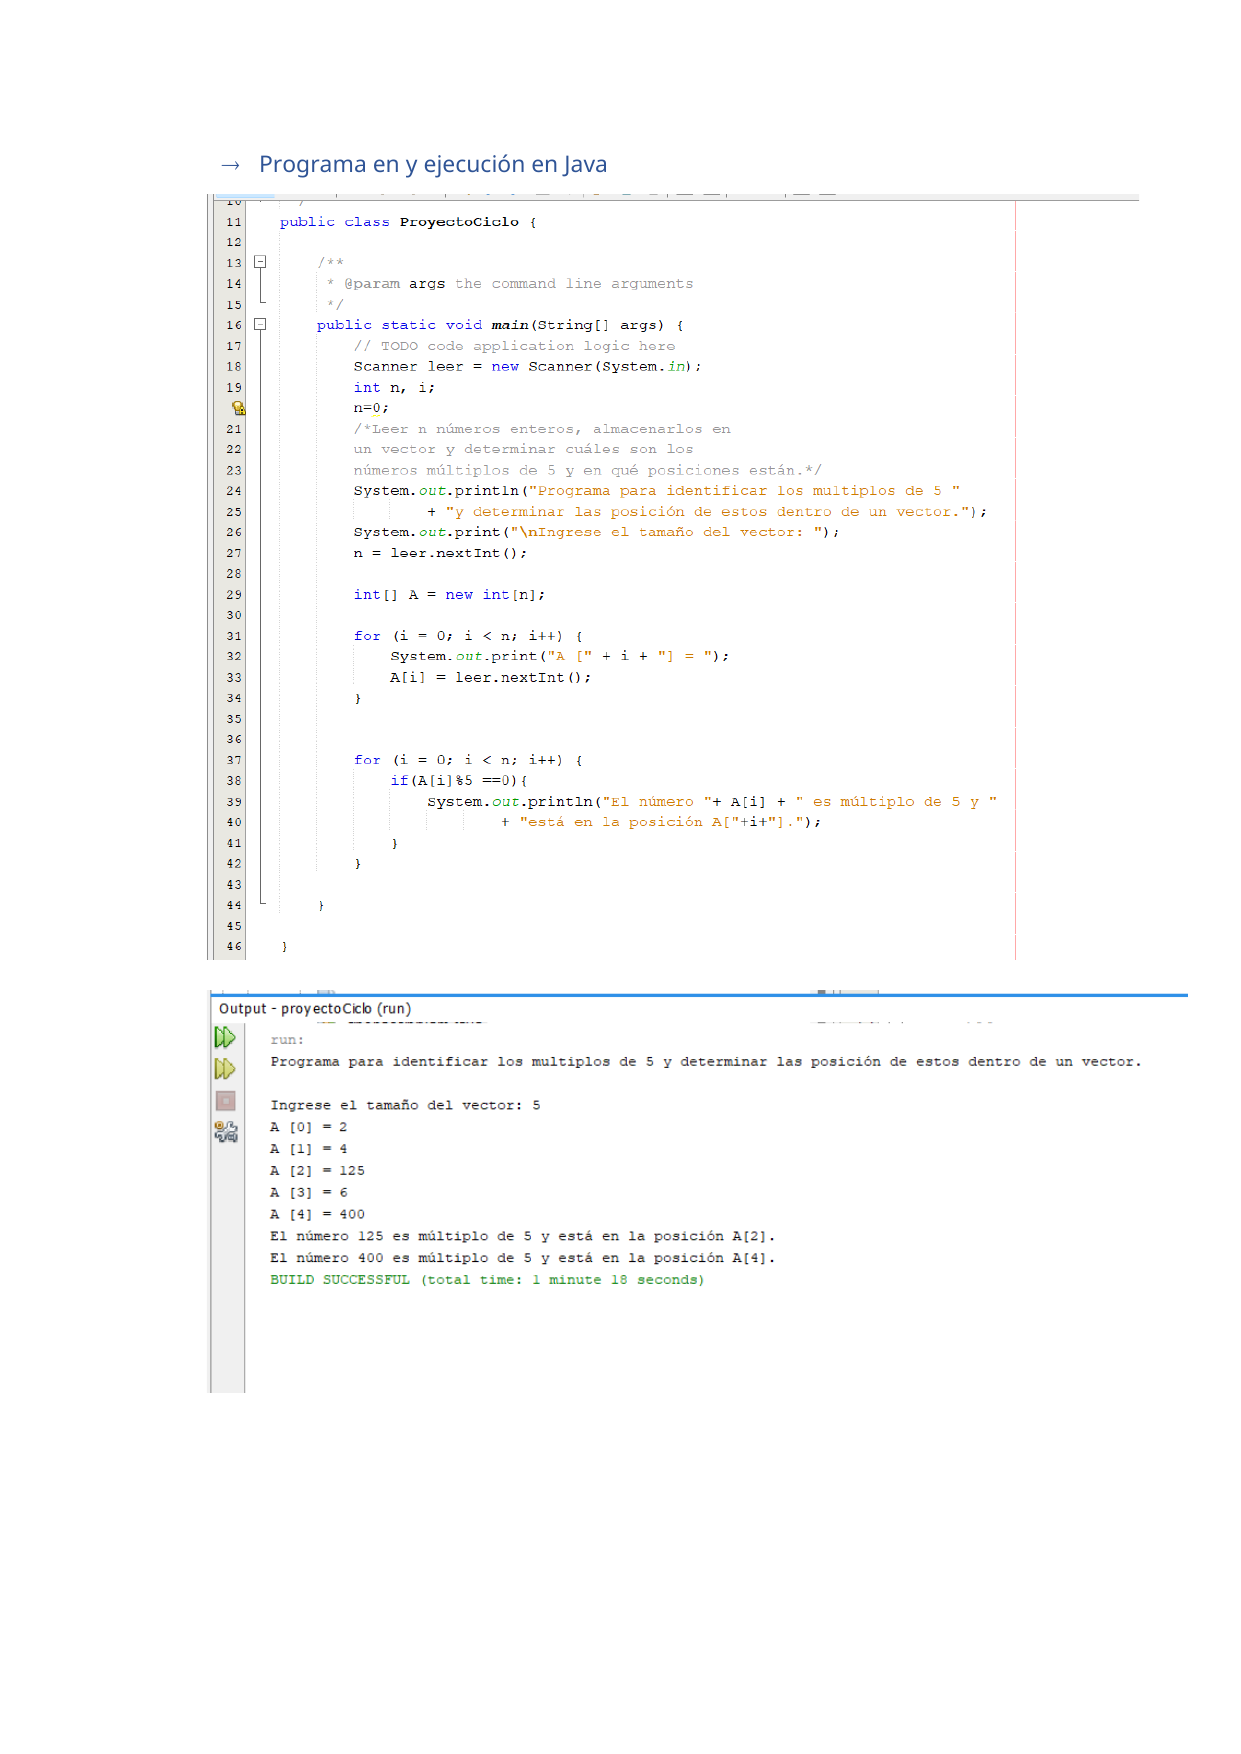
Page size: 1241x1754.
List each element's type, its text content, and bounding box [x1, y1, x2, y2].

subtitle Programa en y ejecución en Java [221, 148, 1063, 179]
picture [206, 990, 1188, 1393]
picture [206, 194, 1140, 960]
